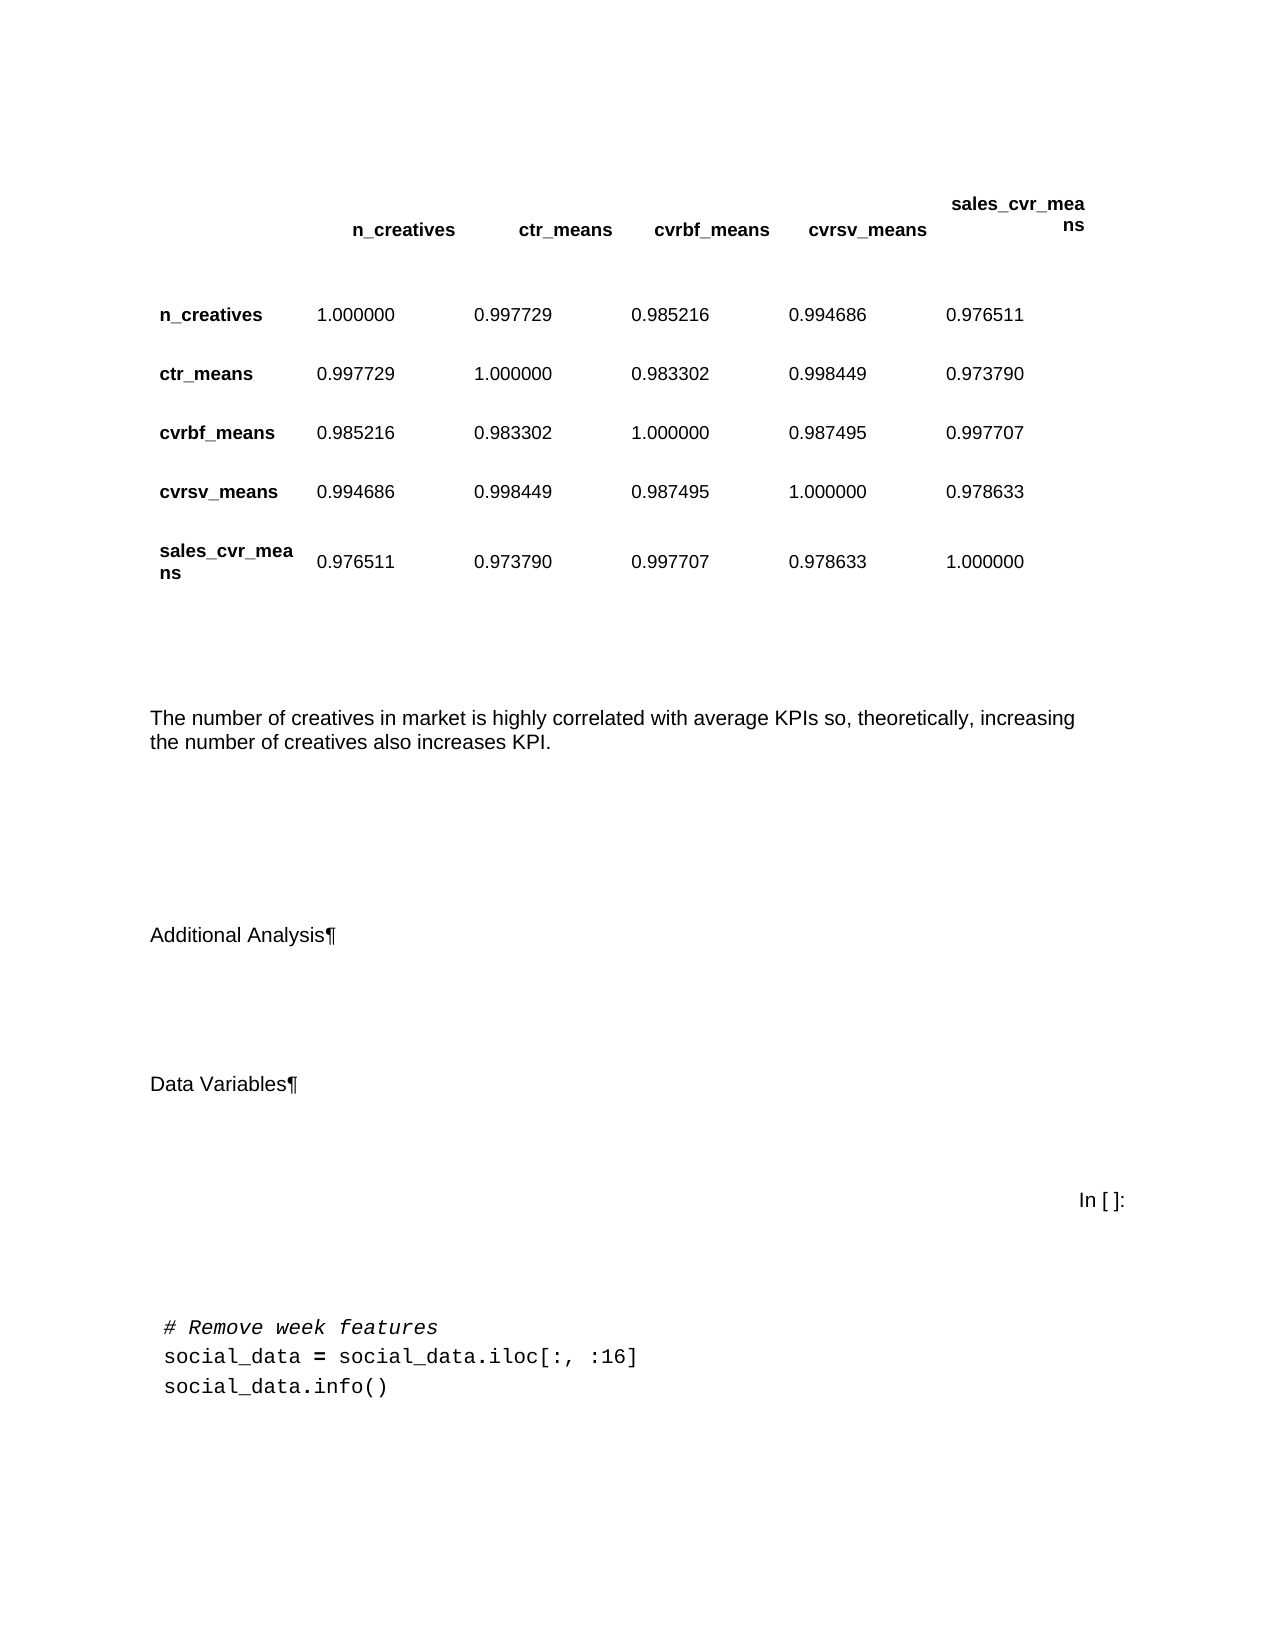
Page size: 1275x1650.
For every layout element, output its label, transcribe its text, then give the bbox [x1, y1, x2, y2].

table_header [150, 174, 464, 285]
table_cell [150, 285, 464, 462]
text # Remove week features social_data = social_data.iloc[:, :16] social_data.info() [163, 1317, 1112, 1429]
text In [ ]: [150, 1188, 1125, 1212]
text The number of creatives in market is highly correlated with average KPIs so, theoretically, increasing the number of creatives also increases KPI. [150, 706, 1094, 754]
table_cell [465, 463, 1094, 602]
text Data Variables¶ [150, 1072, 1094, 1096]
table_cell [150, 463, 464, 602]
text Additional Analysis¶ [150, 922, 1094, 946]
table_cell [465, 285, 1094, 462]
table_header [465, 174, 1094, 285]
